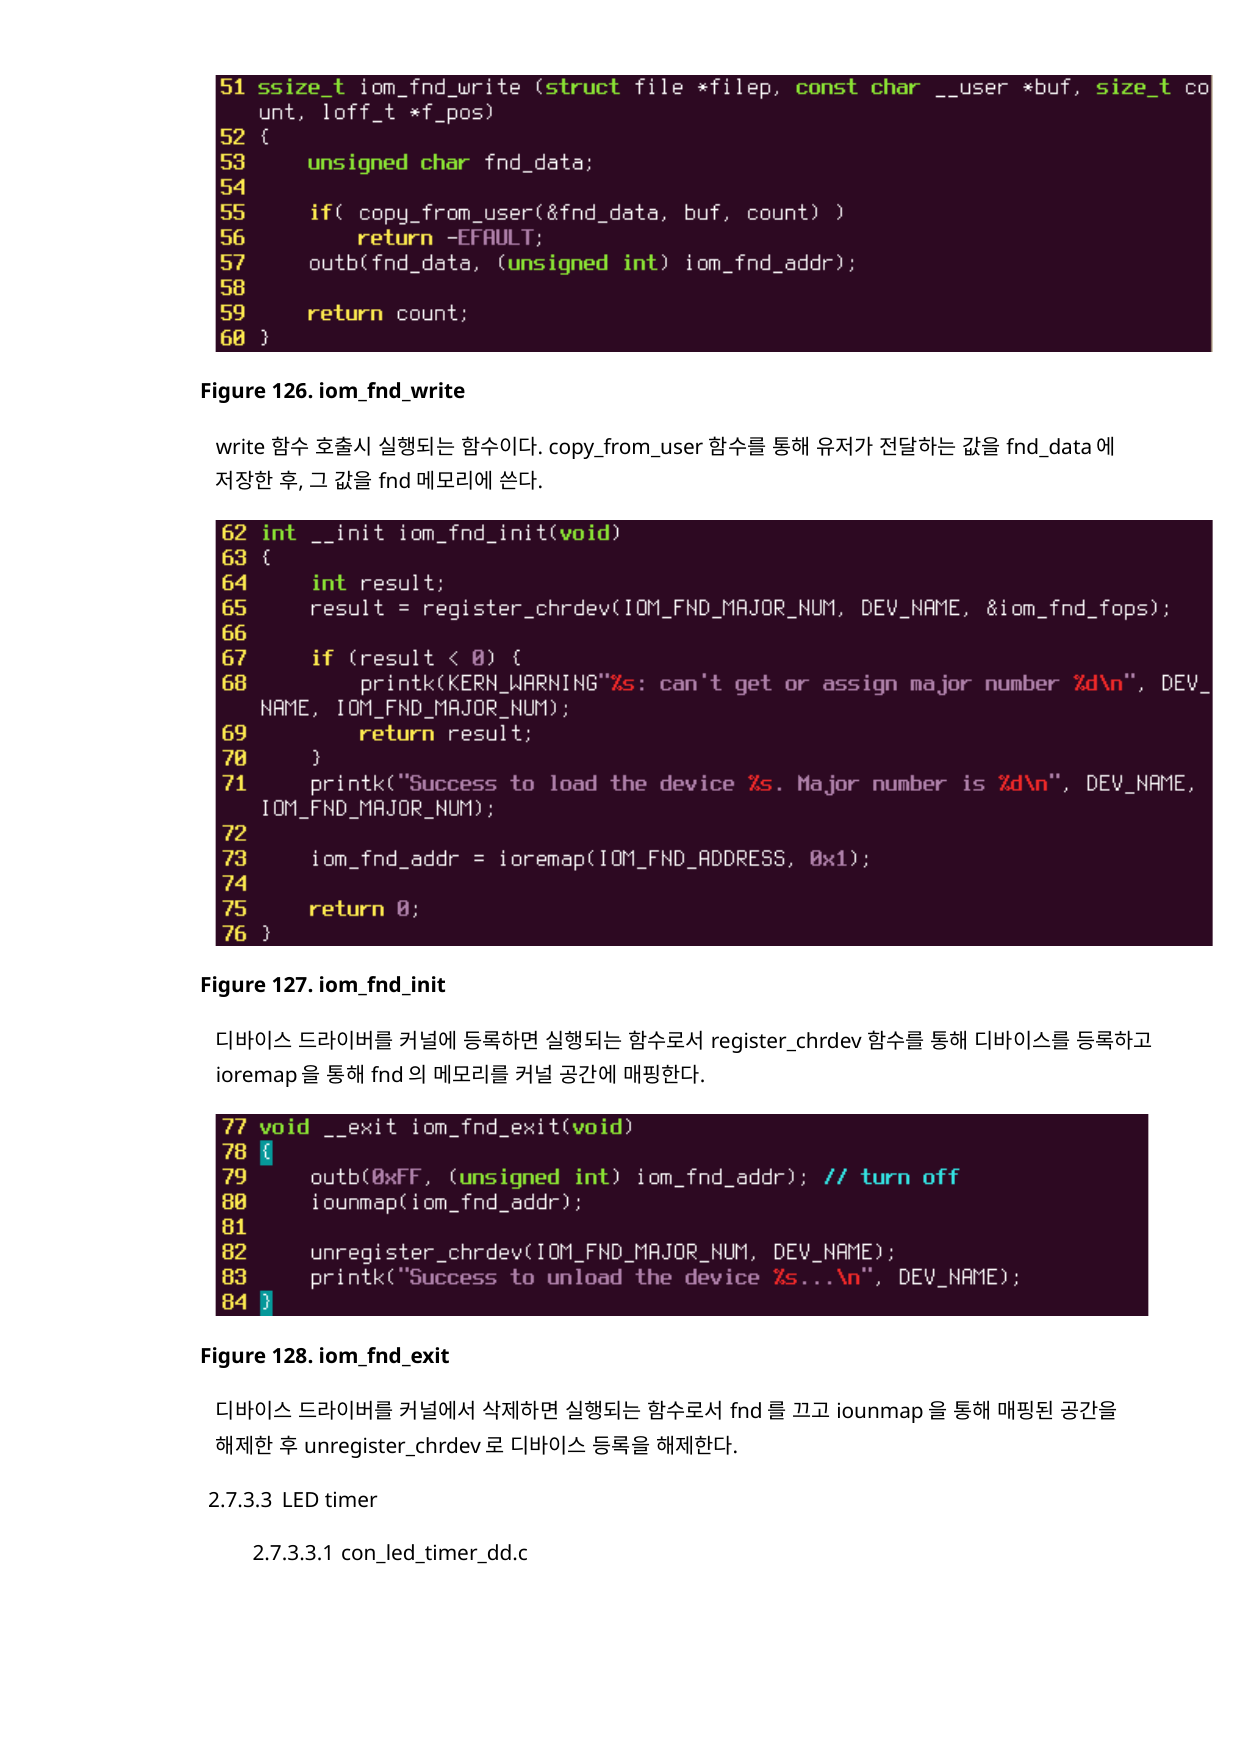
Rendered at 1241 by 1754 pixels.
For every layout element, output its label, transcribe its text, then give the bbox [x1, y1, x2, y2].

list LED timer [208, 1485, 1165, 1513]
list 디바이스 드라이버를 커널에 등록하면 실행되는 함수로서 register_chrdev 함수를 통해 디바이스를 등록하고 ioremap을 통해 fnd의 메모리를 커널 공간에 매핑한다. [216, 1024, 1165, 1089]
picture [215, 520, 1213, 946]
list 디바이스 드라이버를 커널에서 삭제하면 실행되는 함수로서 fnd를 끄고 iounmap을 통해 매핑된 공간을 해제한 후 unregister_chrdev로 디바이스 등록을 해제한다. [216, 1394, 1165, 1459]
list write 함수 호출시 실행되는 함수이다. copy_from_user 함수를 통해 유저가 전달하는 값을 fnd_data에 저장한 후, 그 값을 fnd 메모리에 쓴다. [216, 430, 1165, 495]
picture [215, 75, 1213, 352]
list con_led_timer_dd.c [252, 1538, 1165, 1567]
picture [215, 1114, 1149, 1316]
